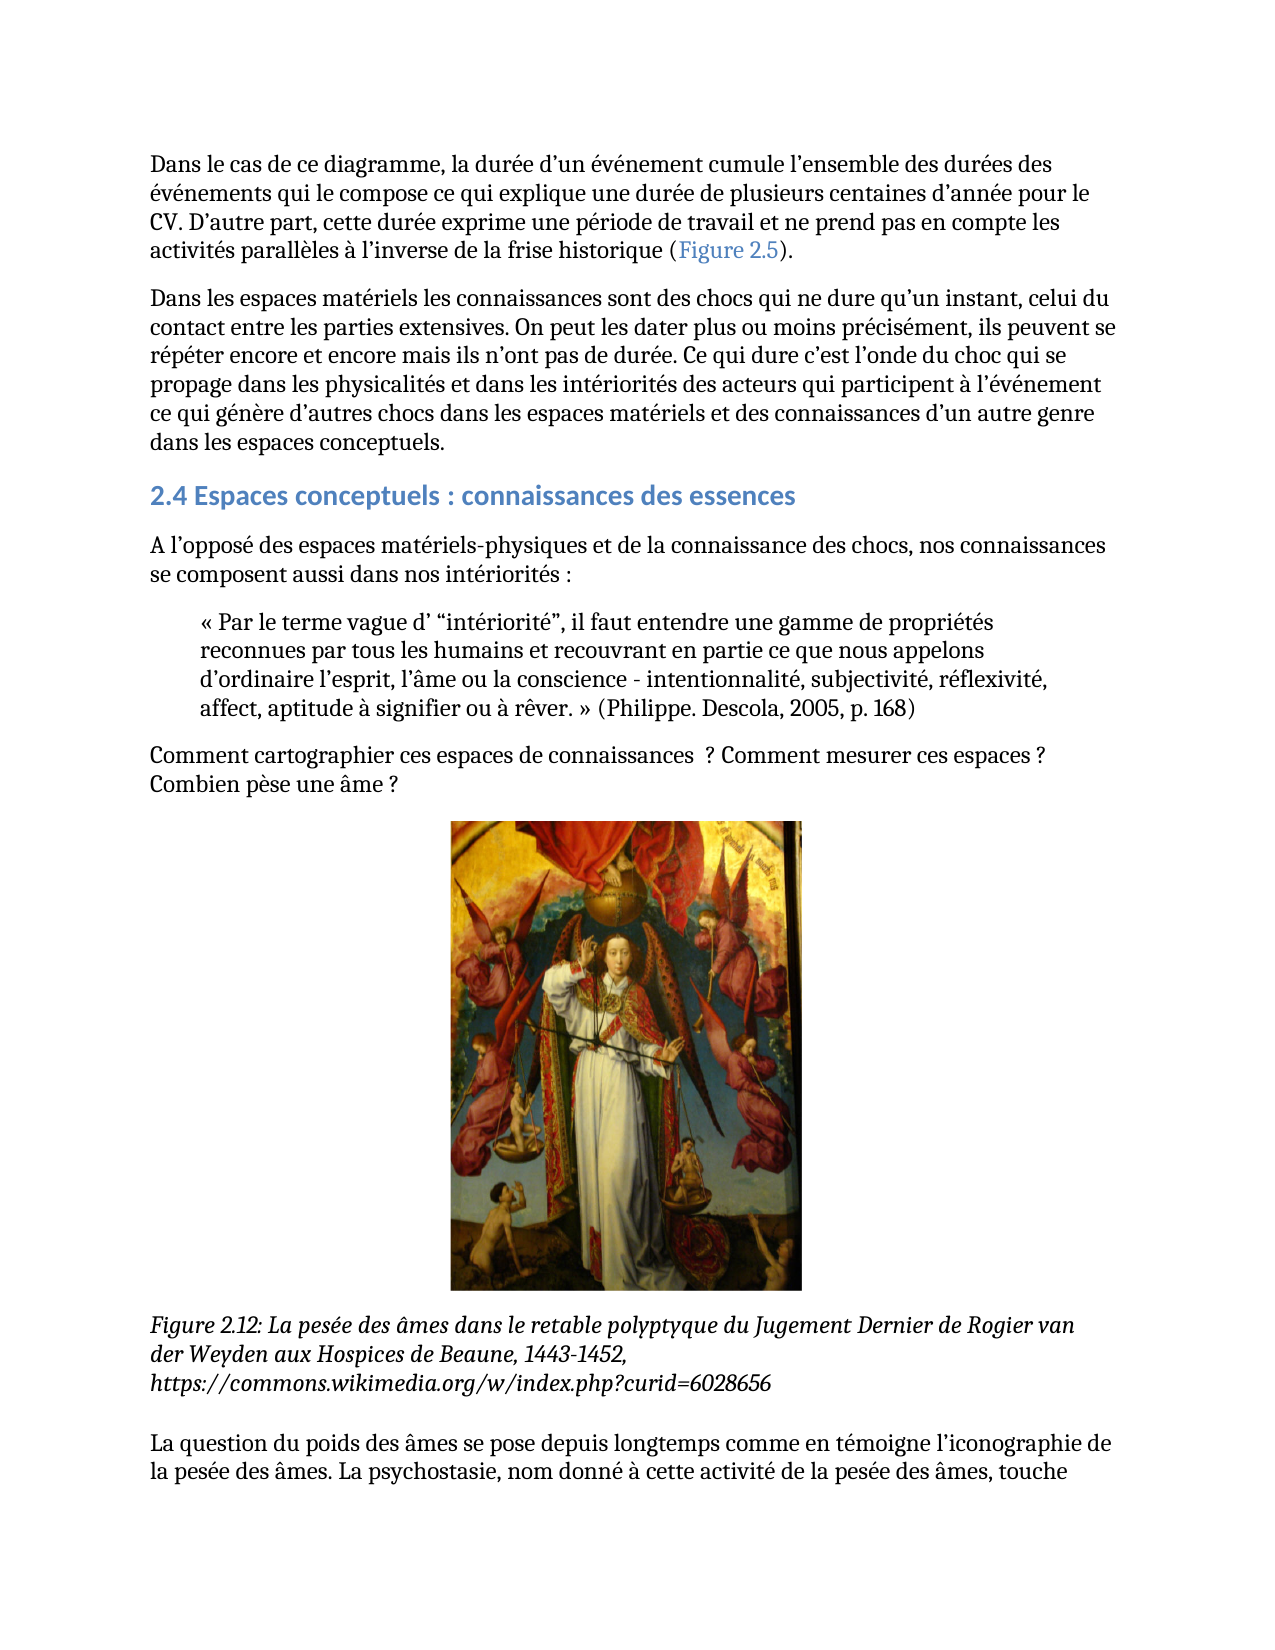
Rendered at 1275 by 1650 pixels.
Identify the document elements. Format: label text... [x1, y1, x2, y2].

table_header Figure 2.12: La pesée des âmes dans le retable polyptyque du Jugement Dernier de Rogier van der Weyden aux Hospices de Beaune, 1443-1452, https://commons.wikimedia.org/w/index.php?curid=6028656 [139, 818, 1114, 1410]
text Dans le cas de ce diagramme, la durée d’un événement cumule l’ensemble des durées des événements qui le compose ce qui explique une durée de plusieurs centaines d’année pour le CV. D’autre part, cette durée exprime une période de travail et ne prend pas en compte les activités parallèles à l’inverse de la frise historique (Figure 2.5). [150, 150, 1125, 265]
subtitle 2.4 Espaces conceptuels : connaissances des essences [150, 477, 1125, 513]
text Dans les espaces matériels les connaissances sont des chocs qui ne dure qu’un instant, celui du contact entre les parties extensives. On peut les dater plus ou moins précisément, ils peuvent se répéter encore et encore mais ils n’ont pas de durée. Ce qui dure c’est l’onde du choc qui se propage dans les physicalités et dans les intériorités des acteurs qui participent à l’événement ce qui génère d’autres chocs dans les espaces matériels et des connaissances d’un autre genre dans les espaces conceptuels. [150, 284, 1125, 456]
text Comment cartographier ces espaces de connaissances ? Comment mesurer ces espaces ? Combien pèse une âme ? [150, 741, 1125, 799]
picture [450, 821, 802, 1291]
text A l’opposé des espaces matériels-physiques et de la connaissance des chocs, nos connaissances se composent aussi dans nos intériorités : [150, 531, 1125, 589]
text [150, 1428, 1125, 1486]
text « Par le terme vague d’ “intériorité”, il faut entendre une gamme de propriétés reconnues par tous les humains et recouvrant en partie ce que nous appelons d’ordinaire l’esprit, l’âme ou la conscience - intentionnalité, subjectivité, réflexivité, affect, aptitude à signifier ou à rêver. » (Philippe. Descola, 2005, p. 168) [200, 608, 1075, 723]
